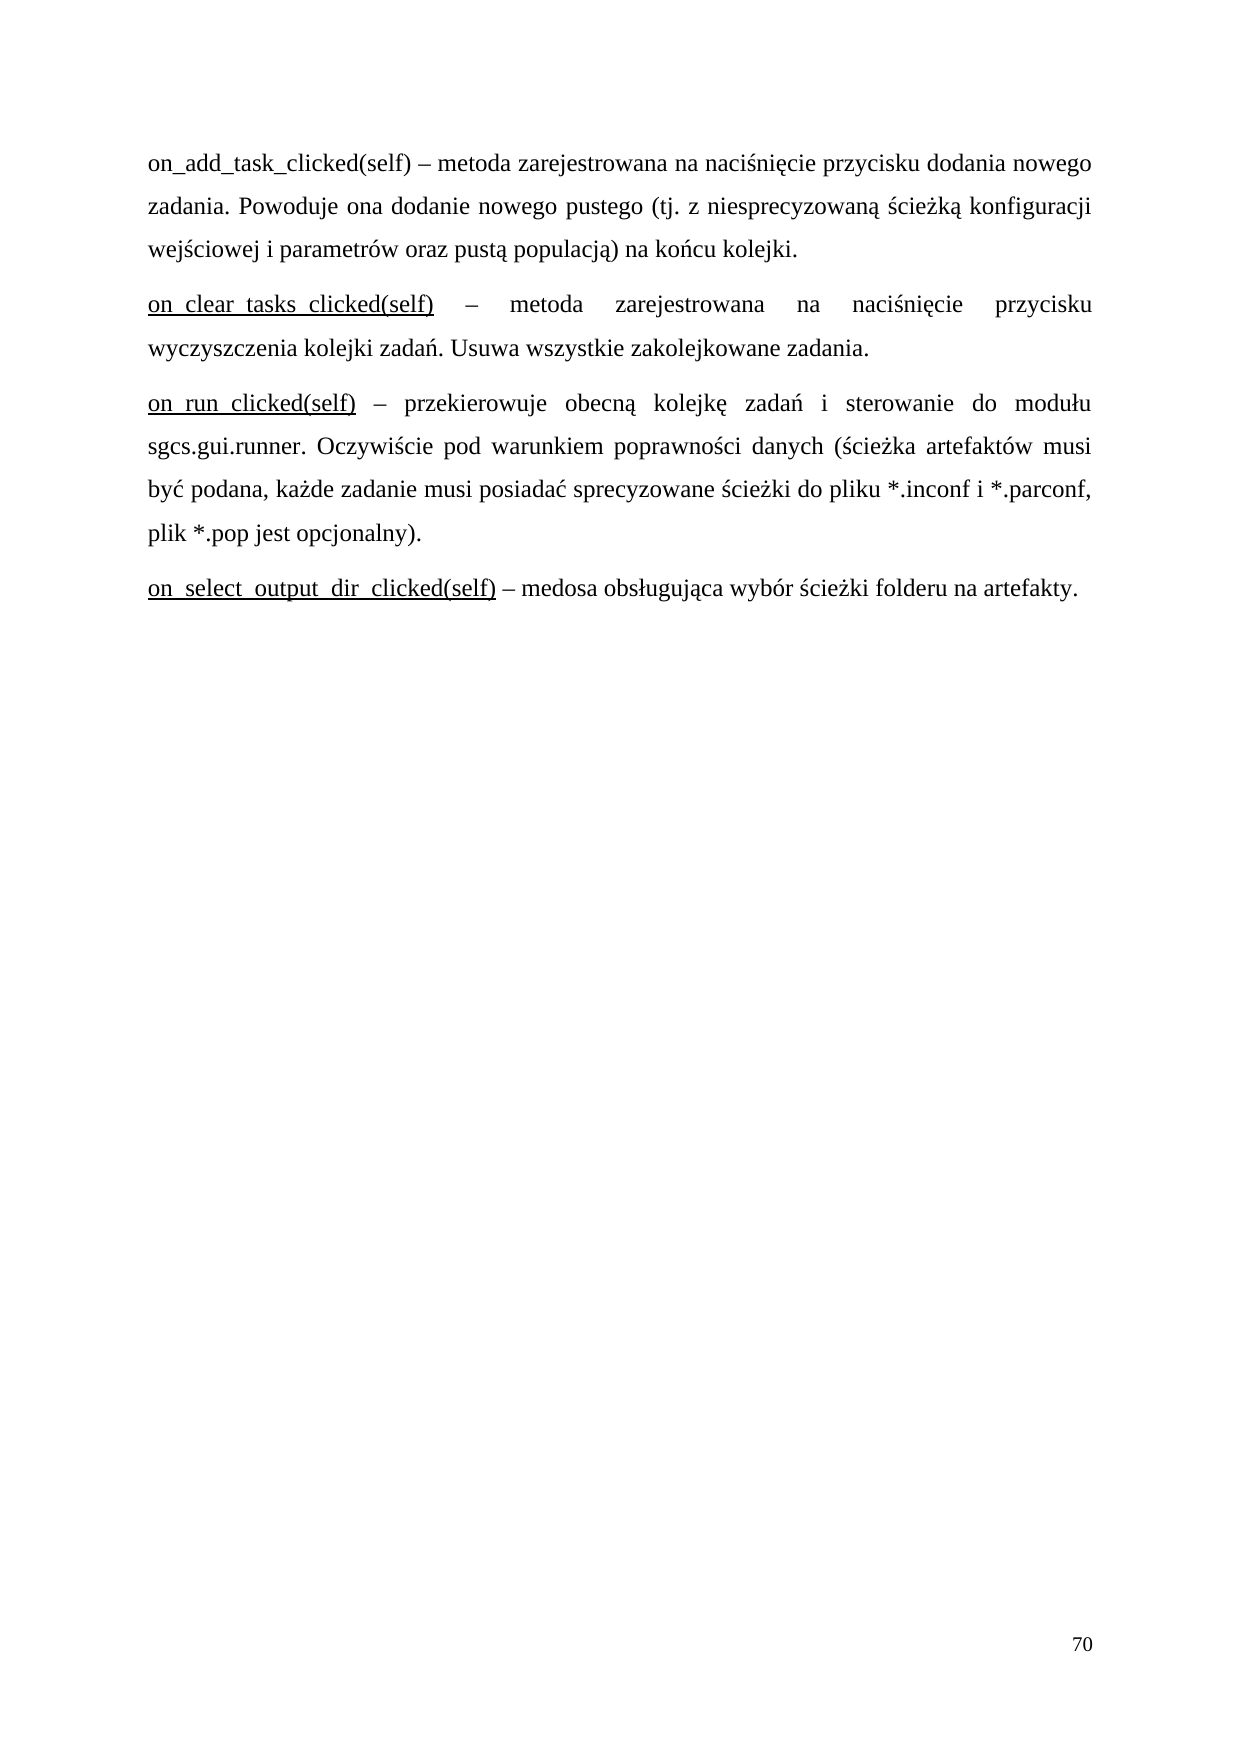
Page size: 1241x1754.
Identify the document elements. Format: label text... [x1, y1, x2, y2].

text on_add_task_clicked(self) – metoda zarejestrowana na naciśnięcie przycisku dodania nowego zadania. Powoduje ona dodanie nowego pustego (tj. z niesprecyzowaną ścieżką konfiguracji wejściowej i parametrów oraz pustą populacją) na końcu kolejki. [148, 148, 1093, 263]
text on_run_clicked(self) – przekierowuje obecną kolejkę zadań i sterowanie do modułu sgcs.gui.runner. Oczywiście pod warunkiem poprawności danych (ścieżka artefaktów musi być podana, każde zadanie musi posiadać sprecyzowane ścieżki do pliku *.inconf i *.parconf, plik *.pop jest opcjonalny). [148, 388, 1093, 546]
text on_clear_tasks_clicked(self) – metoda zarejestrowana na naciśnięcie przycisku wyczyszczenia kolejki zadań. Usuwa wszystkie zakolejkowane zadania. [148, 289, 1093, 361]
text on_select_output_dir_clicked(self) – medosa obsługująca wybór ścieżki folderu na artefakty. [148, 573, 1093, 602]
